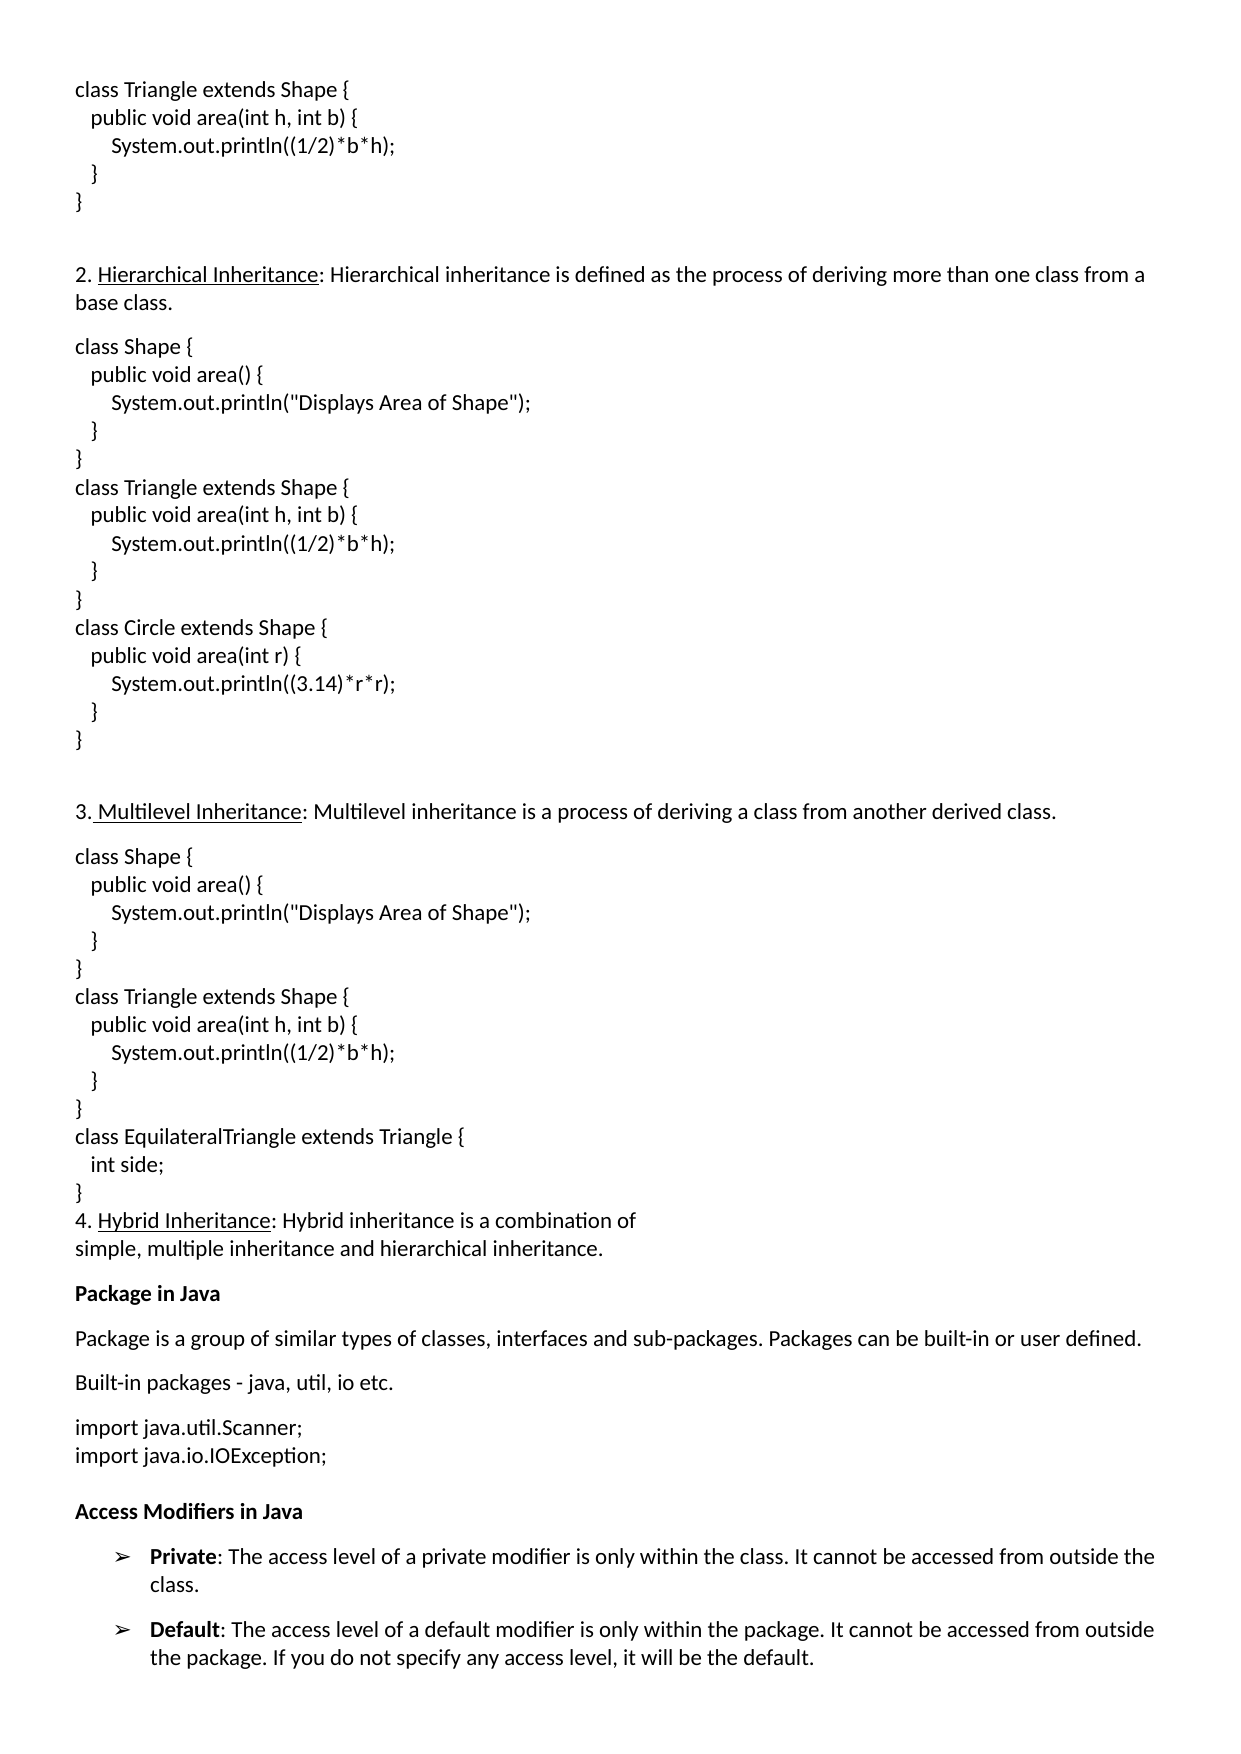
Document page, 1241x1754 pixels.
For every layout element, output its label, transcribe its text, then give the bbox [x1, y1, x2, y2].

text System.out.println("Displays Area of Shape"); [75, 388, 1165, 417]
list Default: The access level of a default modifier is only within the package. It cannot be accessed from outside the package. If you do not specify any access level, it will be the default. [112, 1615, 1165, 1671]
text } [75, 697, 1165, 725]
text public void area(int r) { [75, 641, 1165, 669]
text } [75, 1066, 1165, 1094]
text System.out.println((1/2)*b*h); [75, 529, 1165, 557]
text System.out.println("Displays Area of Shape"); [75, 898, 1165, 926]
text System.out.println((1/2)*b*h); [75, 131, 1165, 159]
text public void area(int h, int b) { [75, 501, 1165, 529]
text Built-in packages - java, util, io etc. [75, 1368, 1165, 1397]
text class Triangle extends Shape { [75, 75, 1165, 103]
text } [75, 187, 1165, 215]
text 4. Hybrid Inheritance: Hybrid inheritance is a combination of [75, 1206, 1165, 1234]
text public void area() { [75, 361, 1165, 388]
list Private: The access level of a private modifier is only within the class. It cannot be accessed from outside the class. [112, 1542, 1165, 1598]
text } [75, 725, 1165, 753]
text System.out.println((3.14)*r*r); [75, 669, 1165, 697]
text class Shape { [75, 332, 1165, 361]
text class Triangle extends Shape { [75, 982, 1165, 1010]
text System.out.println((1/2)*b*h); [75, 1038, 1165, 1066]
text 2. Hierarchical Inheritance: Hierarchical inheritance is defined as the process of deriving more than one class from a base class. [75, 260, 1165, 316]
text class Circle extends Shape { [75, 613, 1165, 641]
text Package is a group of similar types of classes, interfaces and sub-packages. Packages can be built-in or user defined. [75, 1324, 1165, 1352]
text simple, multiple inheritance and hierarchical inheritance. [75, 1234, 1165, 1262]
text class Shape { [75, 842, 1165, 870]
text } [75, 159, 1165, 187]
text public void area(int h, int b) { [75, 103, 1165, 131]
text class EquilateralTriangle extends Triangle { [75, 1122, 1165, 1150]
text Package in Java [75, 1279, 1165, 1307]
text class Triangle extends Shape { [75, 473, 1165, 501]
text public void area() { [75, 870, 1165, 898]
text } [75, 557, 1165, 585]
text } [75, 1094, 1165, 1122]
text } [75, 954, 1165, 982]
text import java.io.IOException; [75, 1441, 1165, 1469]
text } [75, 417, 1165, 444]
text } [75, 1178, 1165, 1206]
text public void area(int h, int b) { [75, 1010, 1165, 1038]
text int side; [75, 1150, 1165, 1178]
text } [75, 444, 1165, 473]
text Access Modifiers in Java [75, 1497, 1165, 1525]
text import java.util.Scanner; [75, 1413, 1165, 1441]
text } [75, 926, 1165, 954]
text 3. Multilevel Inheritance: Multilevel inheritance is a process of deriving a class from another derived class. [75, 797, 1165, 826]
text } [75, 585, 1165, 613]
